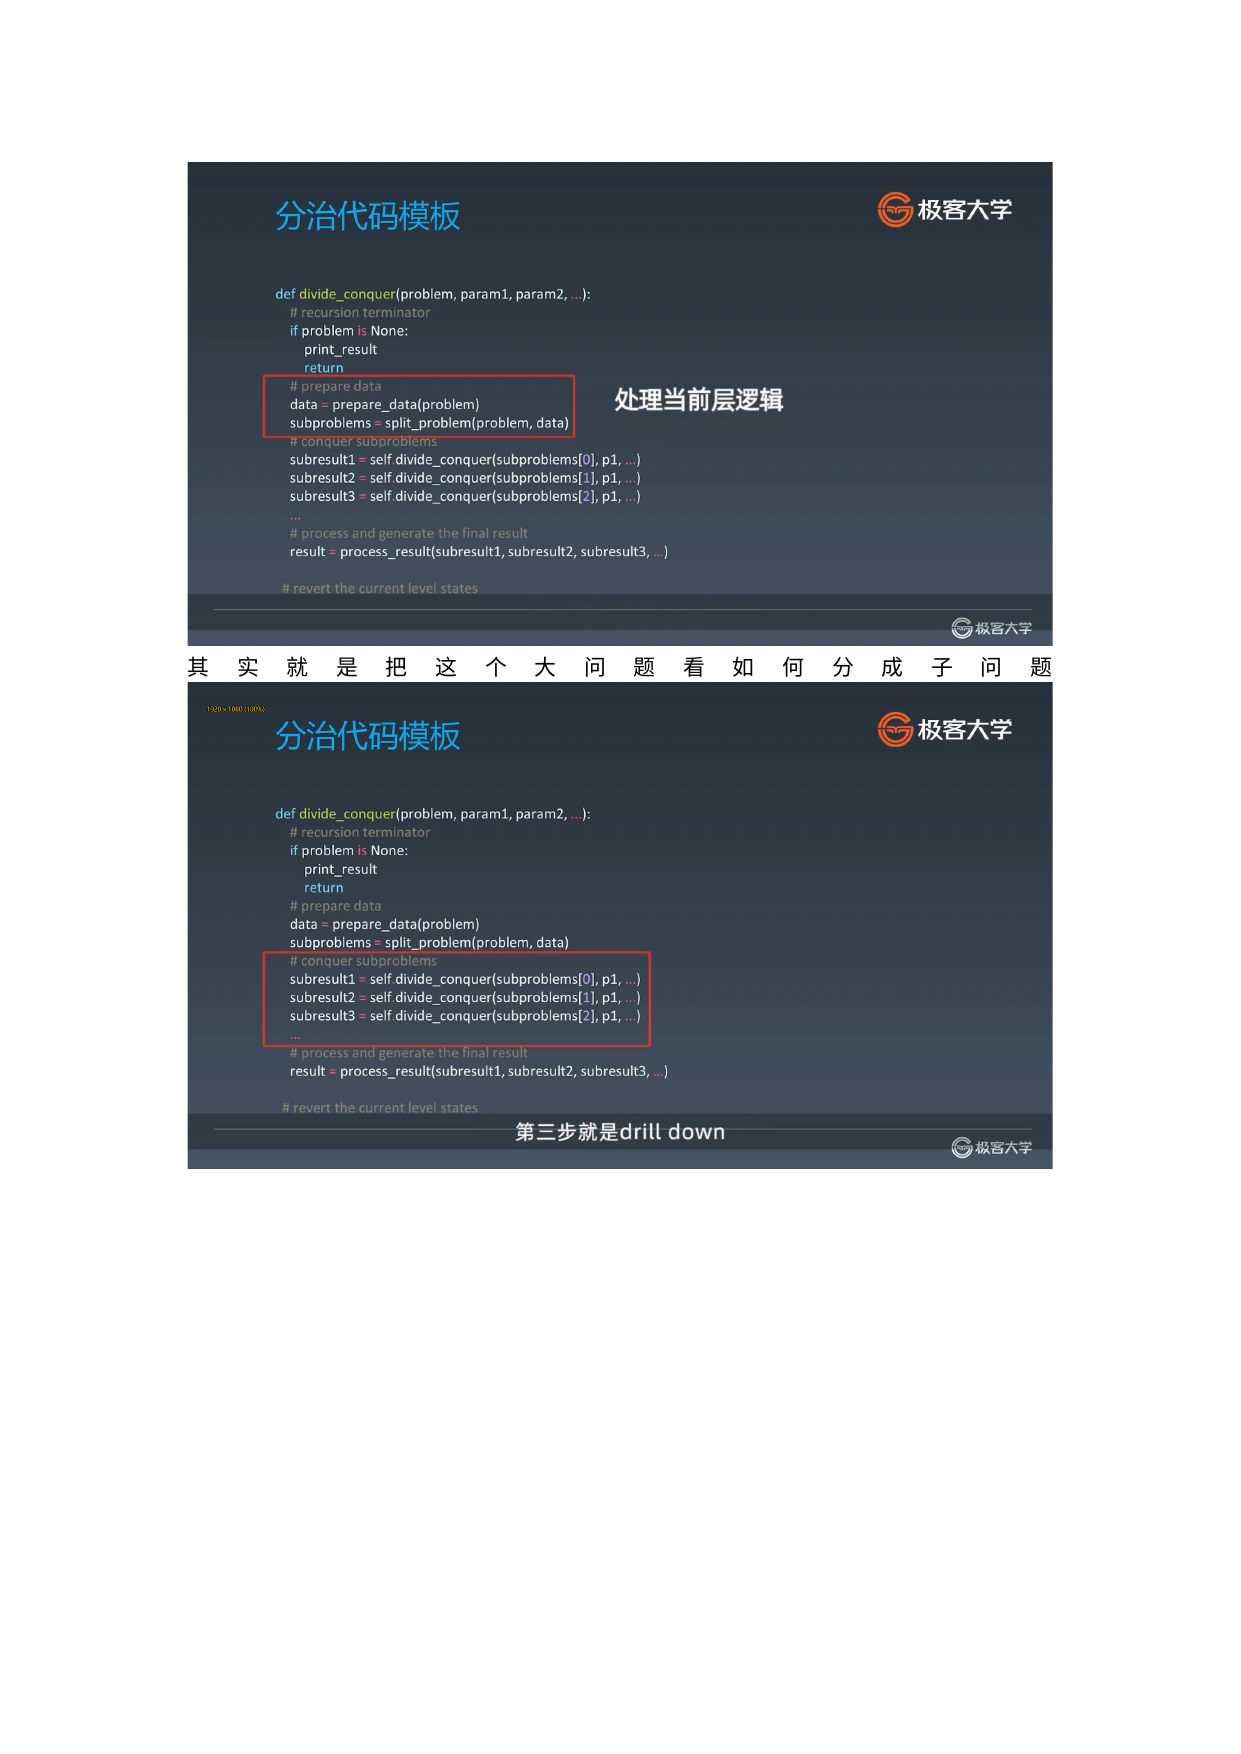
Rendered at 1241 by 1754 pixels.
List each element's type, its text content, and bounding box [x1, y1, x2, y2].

picture [187, 162, 1053, 646]
picture [187, 682, 1053, 1169]
text 其实就是把这个大问题看如何分成子问题 [187, 649, 1053, 682]
